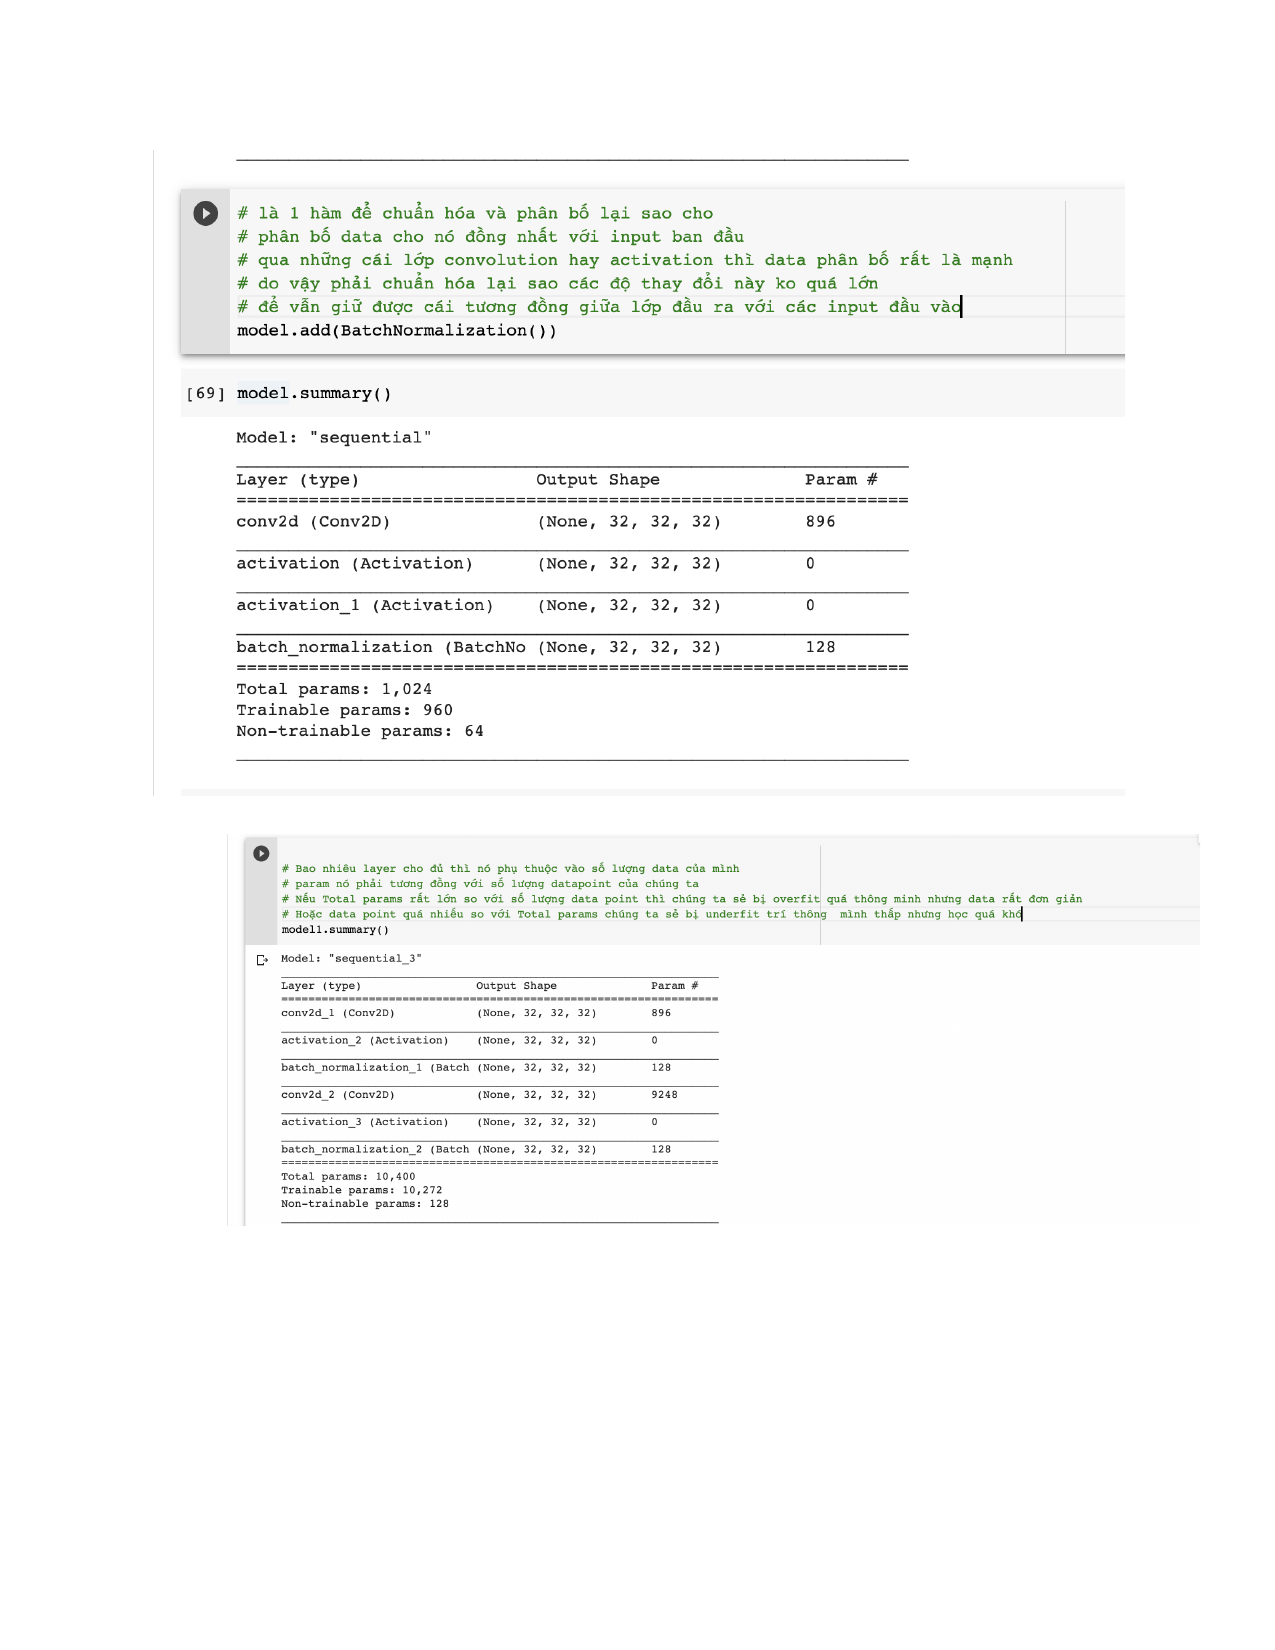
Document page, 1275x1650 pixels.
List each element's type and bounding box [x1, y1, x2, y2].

picture [150, 150, 1125, 796]
picture [225, 834, 1200, 1226]
